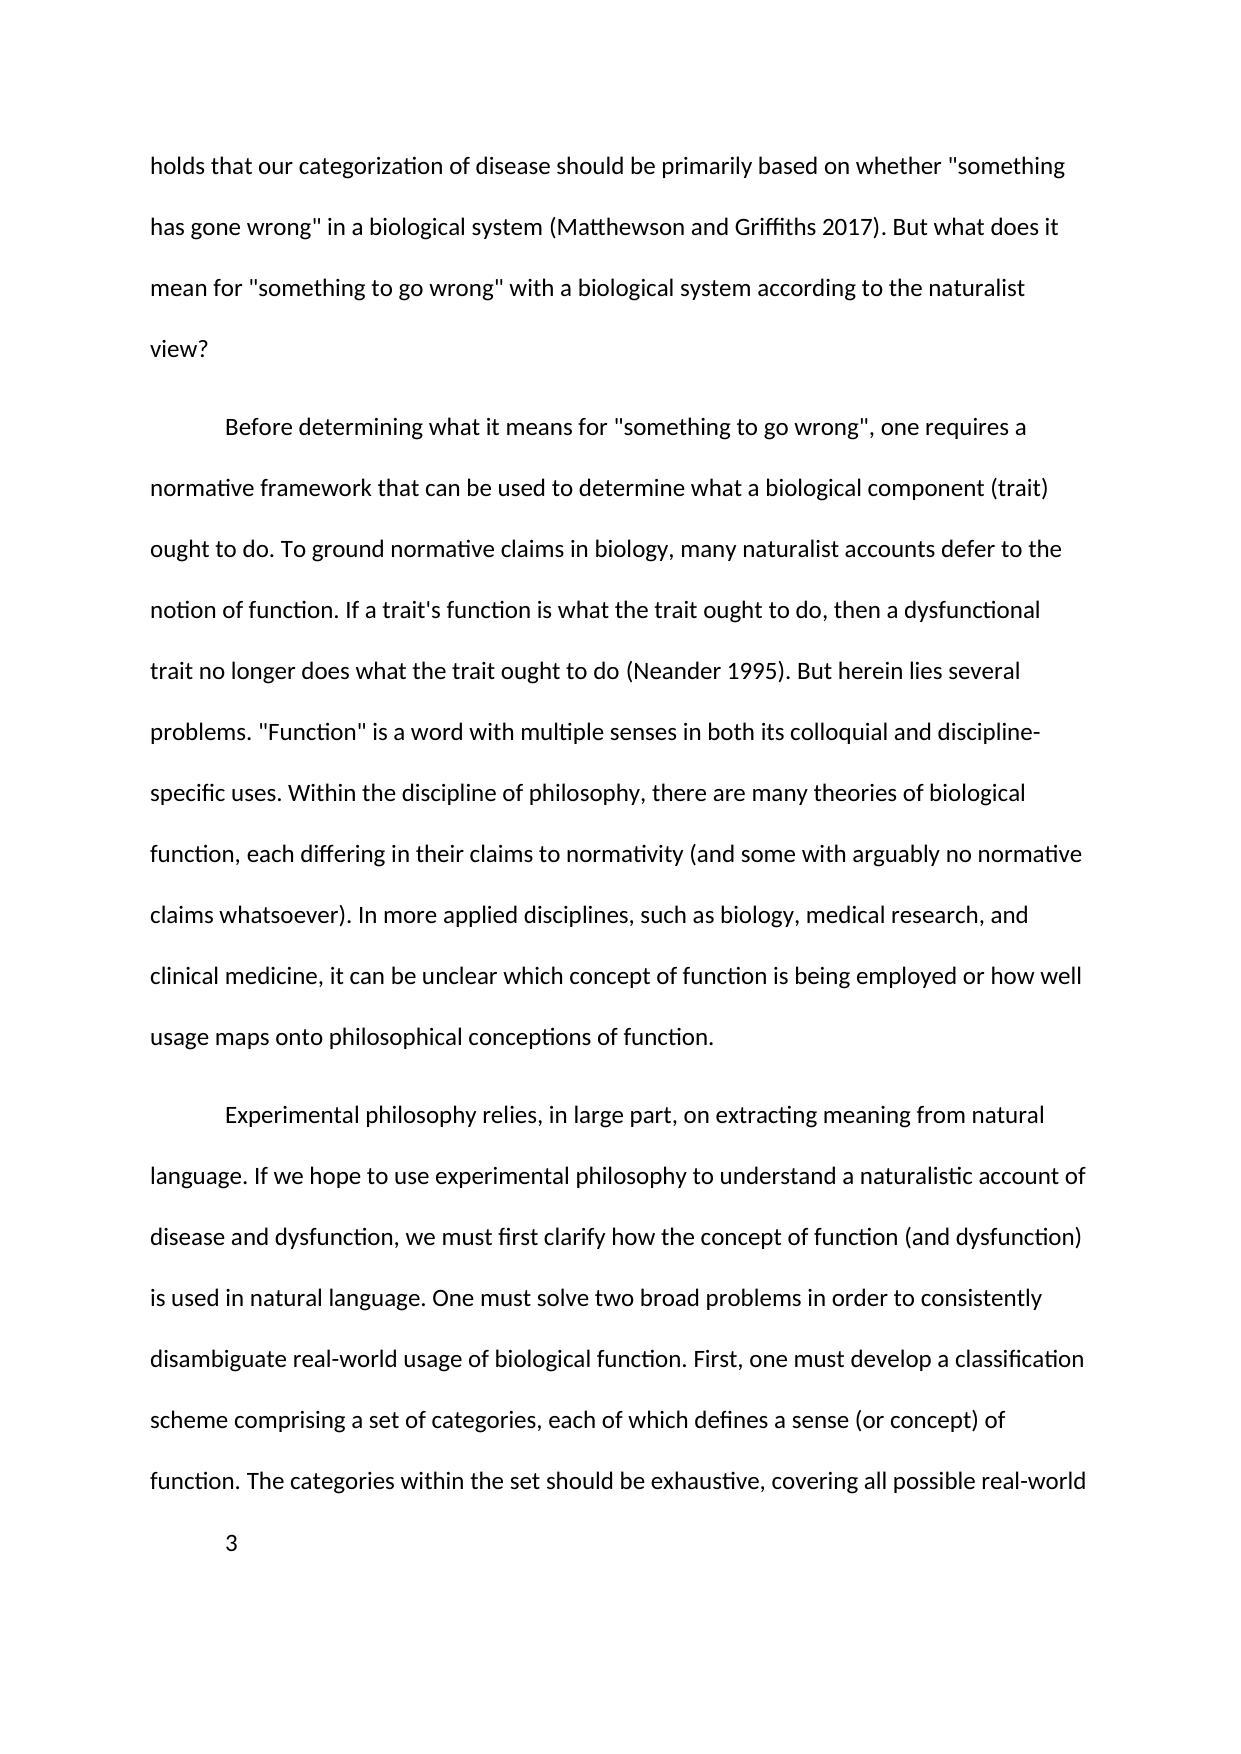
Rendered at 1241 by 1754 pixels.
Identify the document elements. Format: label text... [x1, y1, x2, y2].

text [150, 1099, 1090, 1496]
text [150, 150, 1090, 364]
text Before determining what it means for "something to go wrong", one requires a normative framework that can be used to determine what a biological component (trait) ought to do. To ground normative claims in biology, many naturalist accounts defer to the notion of function. If a trait's function is what the trait ought to do, then a dysfunctional trait no longer does what the trait ought to do (Neander 1995). But herein lies several problems. "Function" is a word with multiple senses in both its colloquial and discipline-specific uses. Within the discipline of philosophy, there are many theories of biological function, each differing in their claims to normativity (and some with arguably no normative claims whatsoever). In more applied disciplines, such as biology, medical research, and clinical medicine, it can be unclear which concept of function is being employed or how well usage maps onto philosophical conceptions of function. [150, 411, 1090, 1052]
